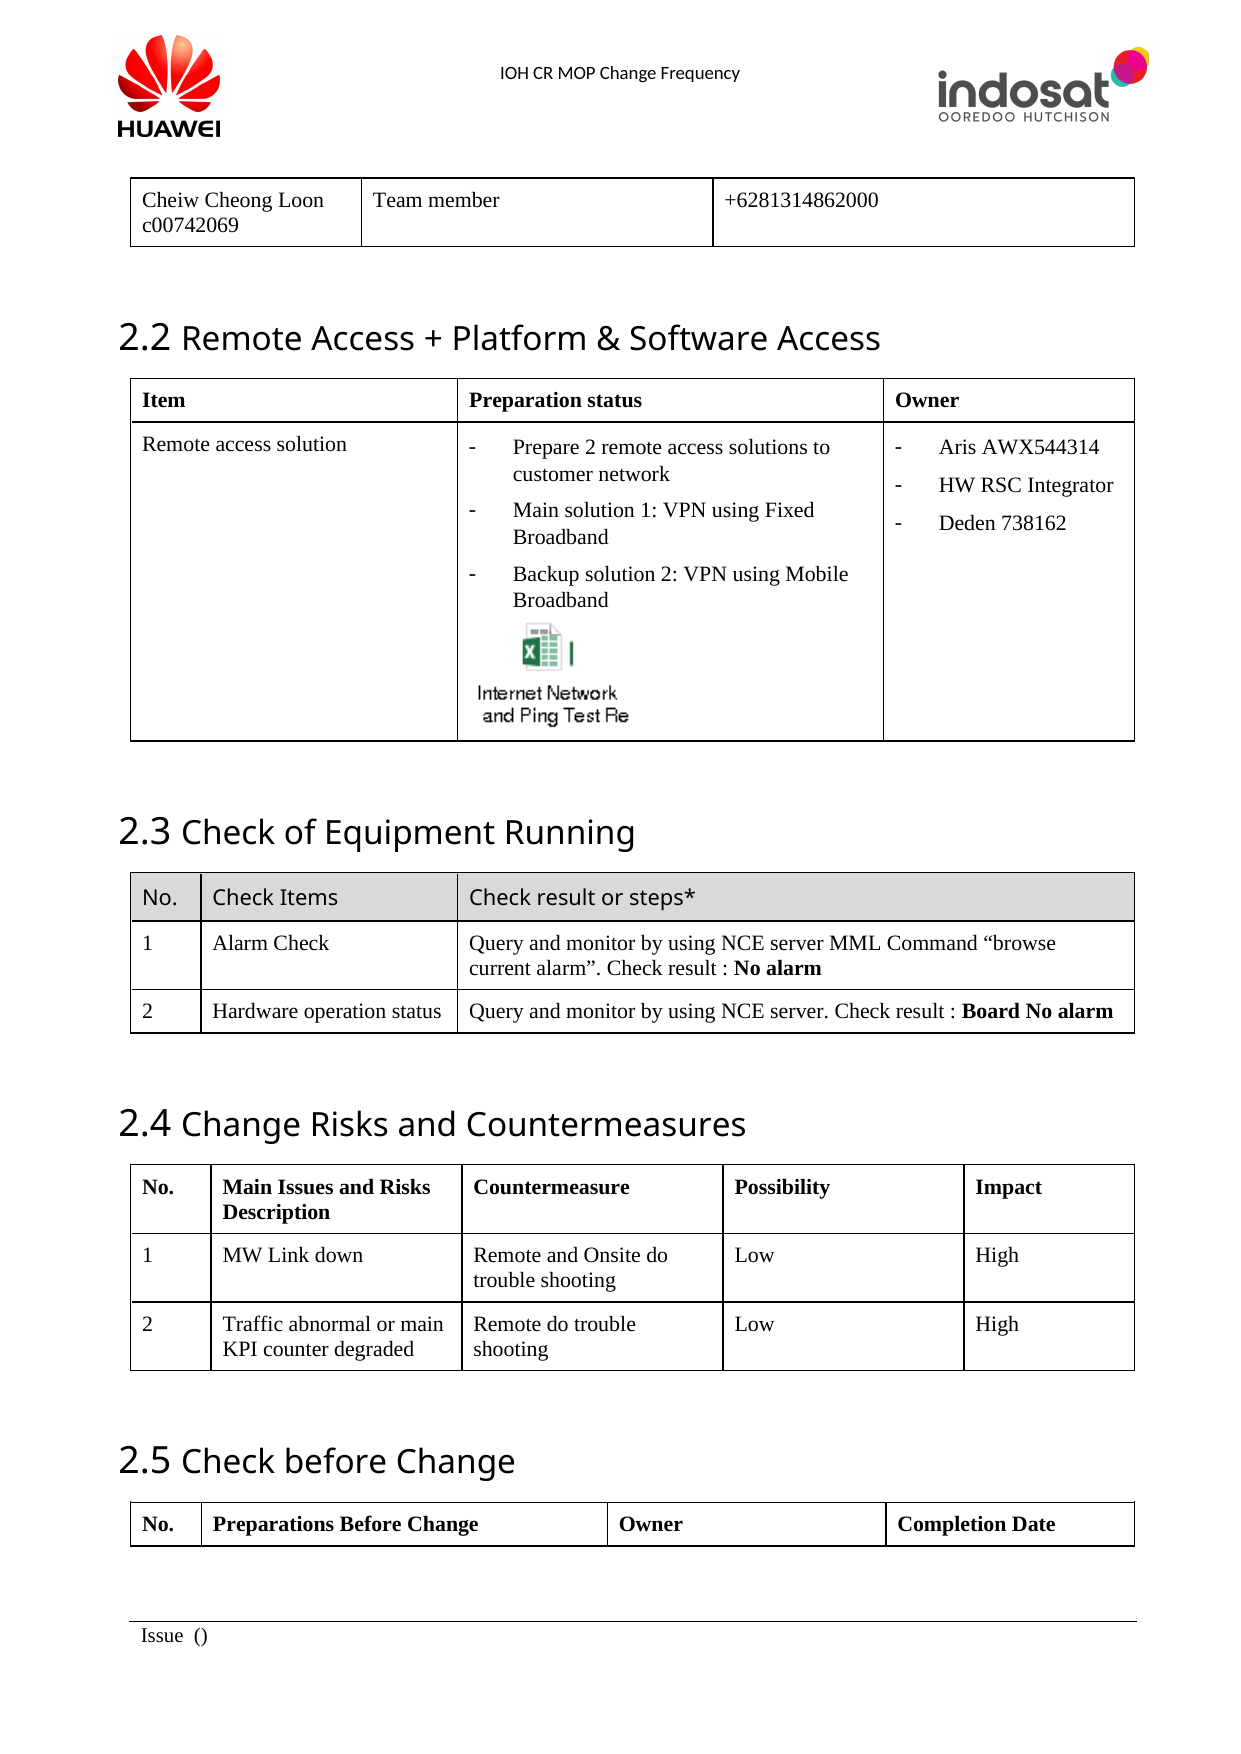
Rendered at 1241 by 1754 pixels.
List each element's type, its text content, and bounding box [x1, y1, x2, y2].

table_header Possibility [724, 1165, 963, 1232]
table_cell Cheiw Cheong Loon c00742069 [131, 179, 361, 246]
table_cell Alarm Check [202, 922, 457, 988]
table_cell Traffic abnormal or main KPI counter degraded [212, 1303, 461, 1370]
table_cell Hardware operation status [202, 990, 457, 1032]
table_cell Team member [362, 179, 712, 246]
table_cell Aris AWX544314 HW RSC Integrator Deden 738162 [884, 423, 1134, 740]
table_cell Prepare 2 remote access solutions to customer network Main solution 1: VPN using Fixed Broadband Backup solution 2: VPN using Mobile Broadband [458, 423, 883, 740]
table_cell Query and monitor by using NCE server MML Command “browse current alarm”. Check result : No alarm [458, 922, 1134, 988]
table_header Preparation status [458, 379, 883, 421]
table_cell 2 [131, 1302, 210, 1370]
table_header Owner [608, 1503, 885, 1545]
table_cell High [965, 1234, 1134, 1301]
table_header Countermeasure [463, 1165, 722, 1232]
table_cell Low [724, 1234, 963, 1301]
subtitle Check before Change [118, 1434, 1122, 1485]
subtitle Remote Access + Platform & Software Access [118, 310, 1122, 361]
table_header No. [131, 1165, 210, 1232]
table_cell Low [724, 1303, 963, 1370]
table_header Item [131, 379, 457, 421]
table_header Preparations Before Change [202, 1503, 607, 1545]
table_cell Remote access solution [131, 422, 457, 740]
table_header Completion Date [887, 1503, 1134, 1545]
table_cell 1 [131, 1234, 210, 1301]
table_cell 1 [131, 921, 200, 988]
picture [118, 35, 220, 137]
table_header Main Issues and Risks Description [212, 1165, 461, 1232]
table_cell MW Link down [212, 1234, 461, 1301]
subtitle Check of Equipment Running [118, 804, 1122, 855]
table_cell Remote do trouble shooting [463, 1303, 722, 1370]
table_cell High [965, 1303, 1134, 1370]
table_header Check result or steps* [458, 873, 1134, 920]
picture [468, 620, 630, 732]
picture [904, 40, 1150, 131]
table_header Check Items [202, 873, 457, 920]
table_header Owner [884, 379, 1134, 421]
table_cell Remote and Onsite do trouble shooting [463, 1234, 722, 1301]
table_header No. [131, 873, 201, 920]
table_cell 2 [131, 990, 200, 1032]
table_cell Query and monitor by using NCE server. Check result : Board No alarm [458, 990, 1134, 1032]
table_header No. [131, 1503, 201, 1545]
table_cell +6281314862000 [714, 179, 1134, 246]
subtitle Change Risks and Countermeasures [118, 1096, 1122, 1147]
table_header Impact [965, 1165, 1134, 1232]
